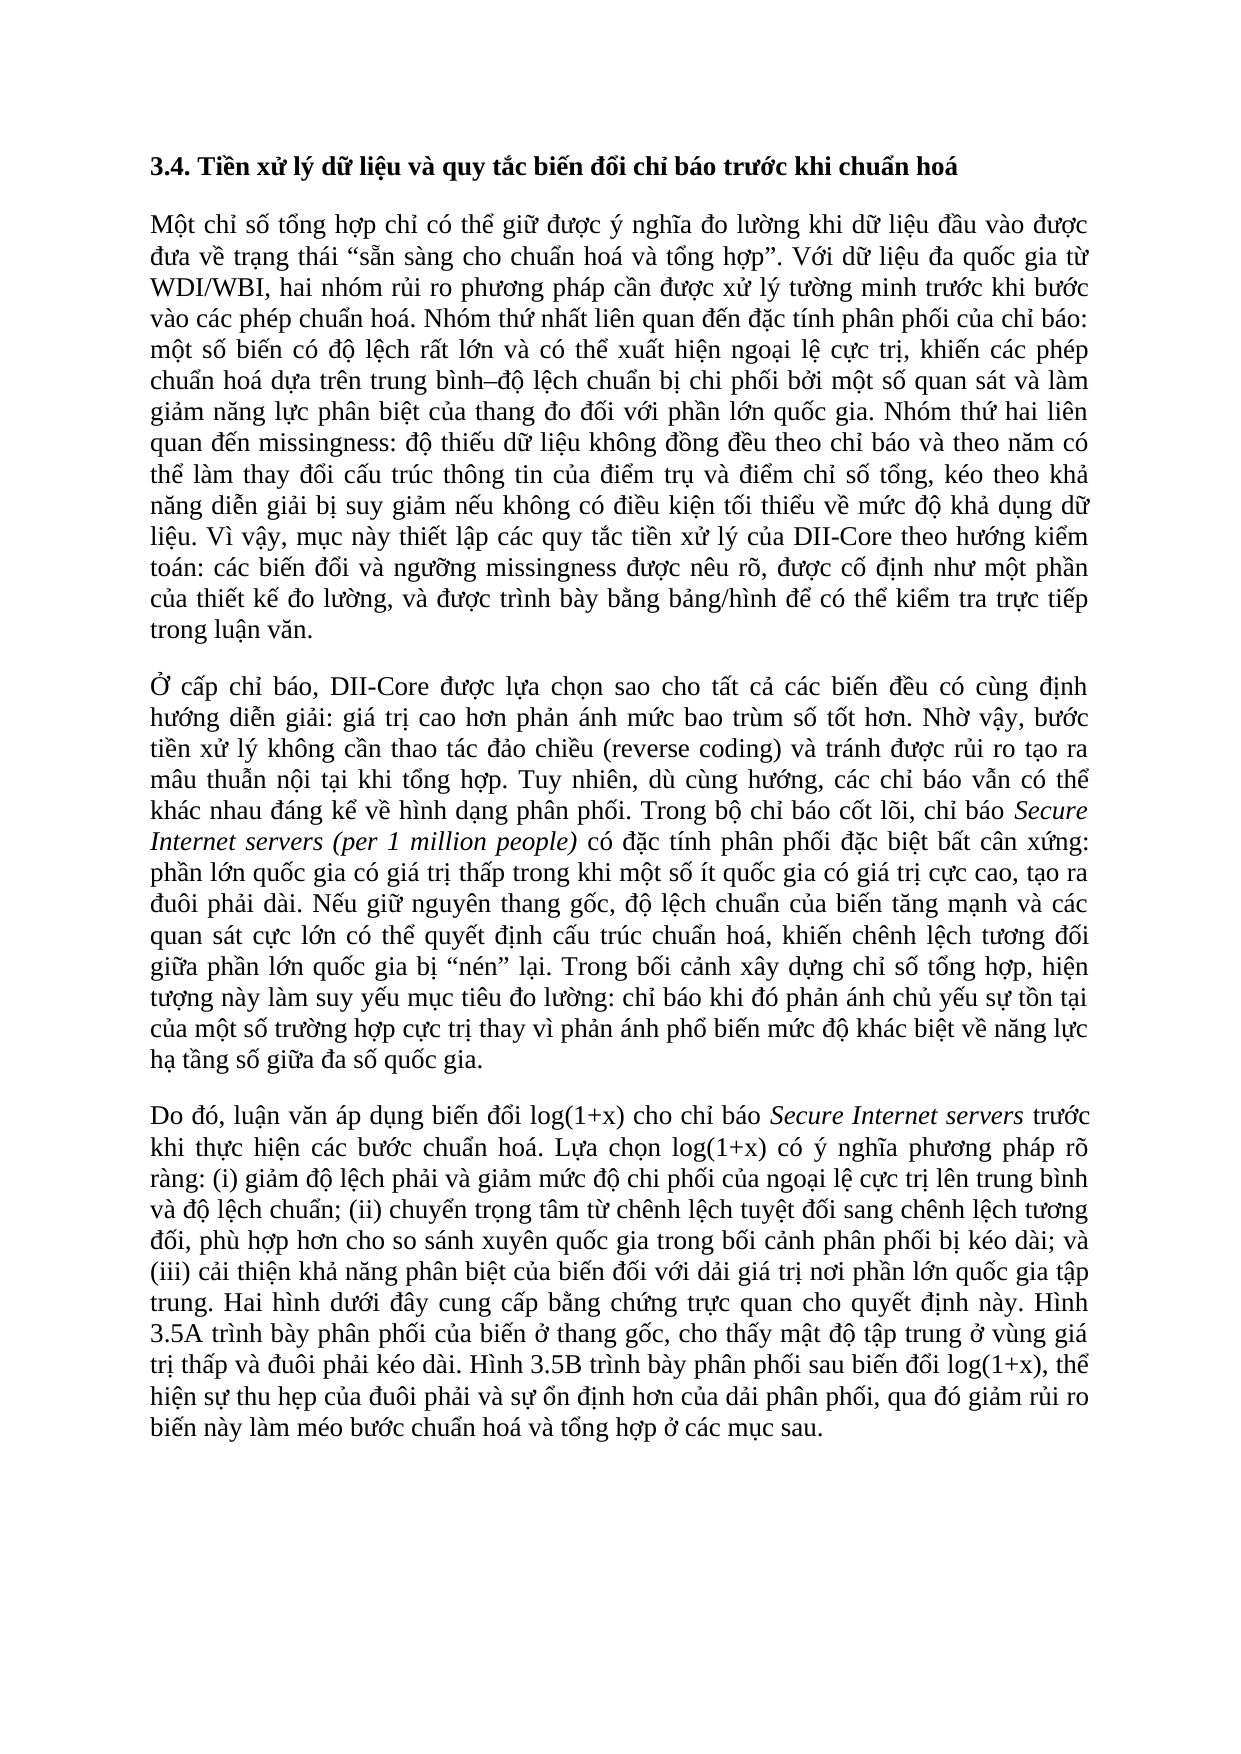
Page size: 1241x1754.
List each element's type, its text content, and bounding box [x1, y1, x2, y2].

subtitle 3.4. Tiền xử lý dữ liệu và quy tắc biến đổi chỉ báo trước khi chuẩn hoá [150, 150, 1090, 181]
text Do đó, luận văn áp dụng biến đổi log(1+x) cho chỉ báo Secure Internet servers trước khi thực hiện các bước chuẩn hoá. Lựa chọn log(1+x) có ý nghĩa phương pháp rõ ràng: (i) giảm độ lệch phải và giảm mức độ chi phối của ngoại lệ cực trị lên trung bình và độ lệch chuẩn; (ii) chuyển trọng tâm từ chênh lệch tuyệt đối sang chênh lệch tương đối, phù hợp hơn cho so sánh xuyên quốc gia trong bối cảnh phân phối bị kéo dài; và (iii) cải thiện khả năng phân biệt của biến đối với dải giá trị nơi phần lớn quốc gia tập trung. Hai hình dưới đây cung cấp bằng chứng trực quan cho quyết định này. Hình 3.5A trình bày phân phối của biến ở thang gốc, cho thấy mật độ tập trung ở vùng giá trị thấp và đuôi phải kéo dài. Hình 3.5B trình bày phân phối sau biến đổi log(1+x), thể hiện sự thu hẹp của đuôi phải và sự ổn định hơn của dải phân phối, qua đó giảm rủi ro biến này làm méo bước chuẩn hoá và tổng hợp ở các mục sau. [150, 1099, 1090, 1442]
text Ở cấp chỉ báo, DII-Core được lựa chọn sao cho tất cả các biến đều có cùng định hướng diễn giải: giá trị cao hơn phản ánh mức bao trùm số tốt hơn. Nhờ vậy, bước tiền xử lý không cần thao tác đảo chiều (reverse coding) và tránh được rủi ro tạo ra mâu thuẫn nội tại khi tổng hợp. Tuy nhiên, dù cùng hướng, các chỉ báo vẫn có thể khác nhau đáng kể về hình dạng phân phối. Trong bộ chỉ báo cốt lõi, chỉ báo Secure Internet servers (per 1 million people) có đặc tính phân phối đặc biệt bất cân xứng: phần lớn quốc gia có giá trị thấp trong khi một số ít quốc gia có giá trị cực cao, tạo ra đuôi phải dài. Nếu giữ nguyên thang gốc, độ lệch chuẩn của biến tăng mạnh và các quan sát cực lớn có thể quyết định cấu trúc chuẩn hoá, khiến chênh lệch tương đối giữa phần lớn quốc gia bị “nén” lại. Trong bối cảnh xây dựng chỉ số tổng hợp, hiện tượng này làm suy yếu mục tiêu đo lường: chỉ báo khi đó phản ánh chủ yếu sự tồn tại của một số trường hợp cực trị thay vì phản ánh phổ biến mức độ khác biệt về năng lực hạ tầng số giữa đa số quốc gia. [150, 669, 1090, 1074]
text Một chỉ số tổng hợp chỉ có thể giữ được ý nghĩa đo lường khi dữ liệu đầu vào được đưa về trạng thái “sẵn sàng cho chuẩn hoá và tổng hợp”. Với dữ liệu đa quốc gia từ WDI/WBI, hai nhóm rủi ro phương pháp cần được xử lý tường minh trước khi bước vào các phép chuẩn hoá. Nhóm thứ nhất liên quan đến đặc tính phân phối của chỉ báo: một số biến có độ lệch rất lớn và có thể xuất hiện ngoại lệ cực trị, khiến các phép chuẩn hoá dựa trên trung bình–độ lệch chuẩn bị chi phối bởi một số quan sát và làm giảm năng lực phân biệt của thang đo đối với phần lớn quốc gia. Nhóm thứ hai liên quan đến missingness: độ thiếu dữ liệu không đồng đều theo chỉ báo và theo năm có thể làm thay đổi cấu trúc thông tin của điểm trụ và điểm chỉ số tổng, kéo theo khả năng diễn giải bị suy giảm nếu không có điều kiện tối thiểu về mức độ khả dụng dữ liệu. Vì vậy, mục này thiết lập các quy tắc tiền xử lý của DII-Core theo hướng kiểm toán: các biến đổi và ngưỡng missingness được nêu rõ, được cố định như một phần của thiết kế đo lường, và được trình bày bằng bảng/hình để có thể kiểm tra trực tiếp trong luận văn. [150, 208, 1090, 644]
